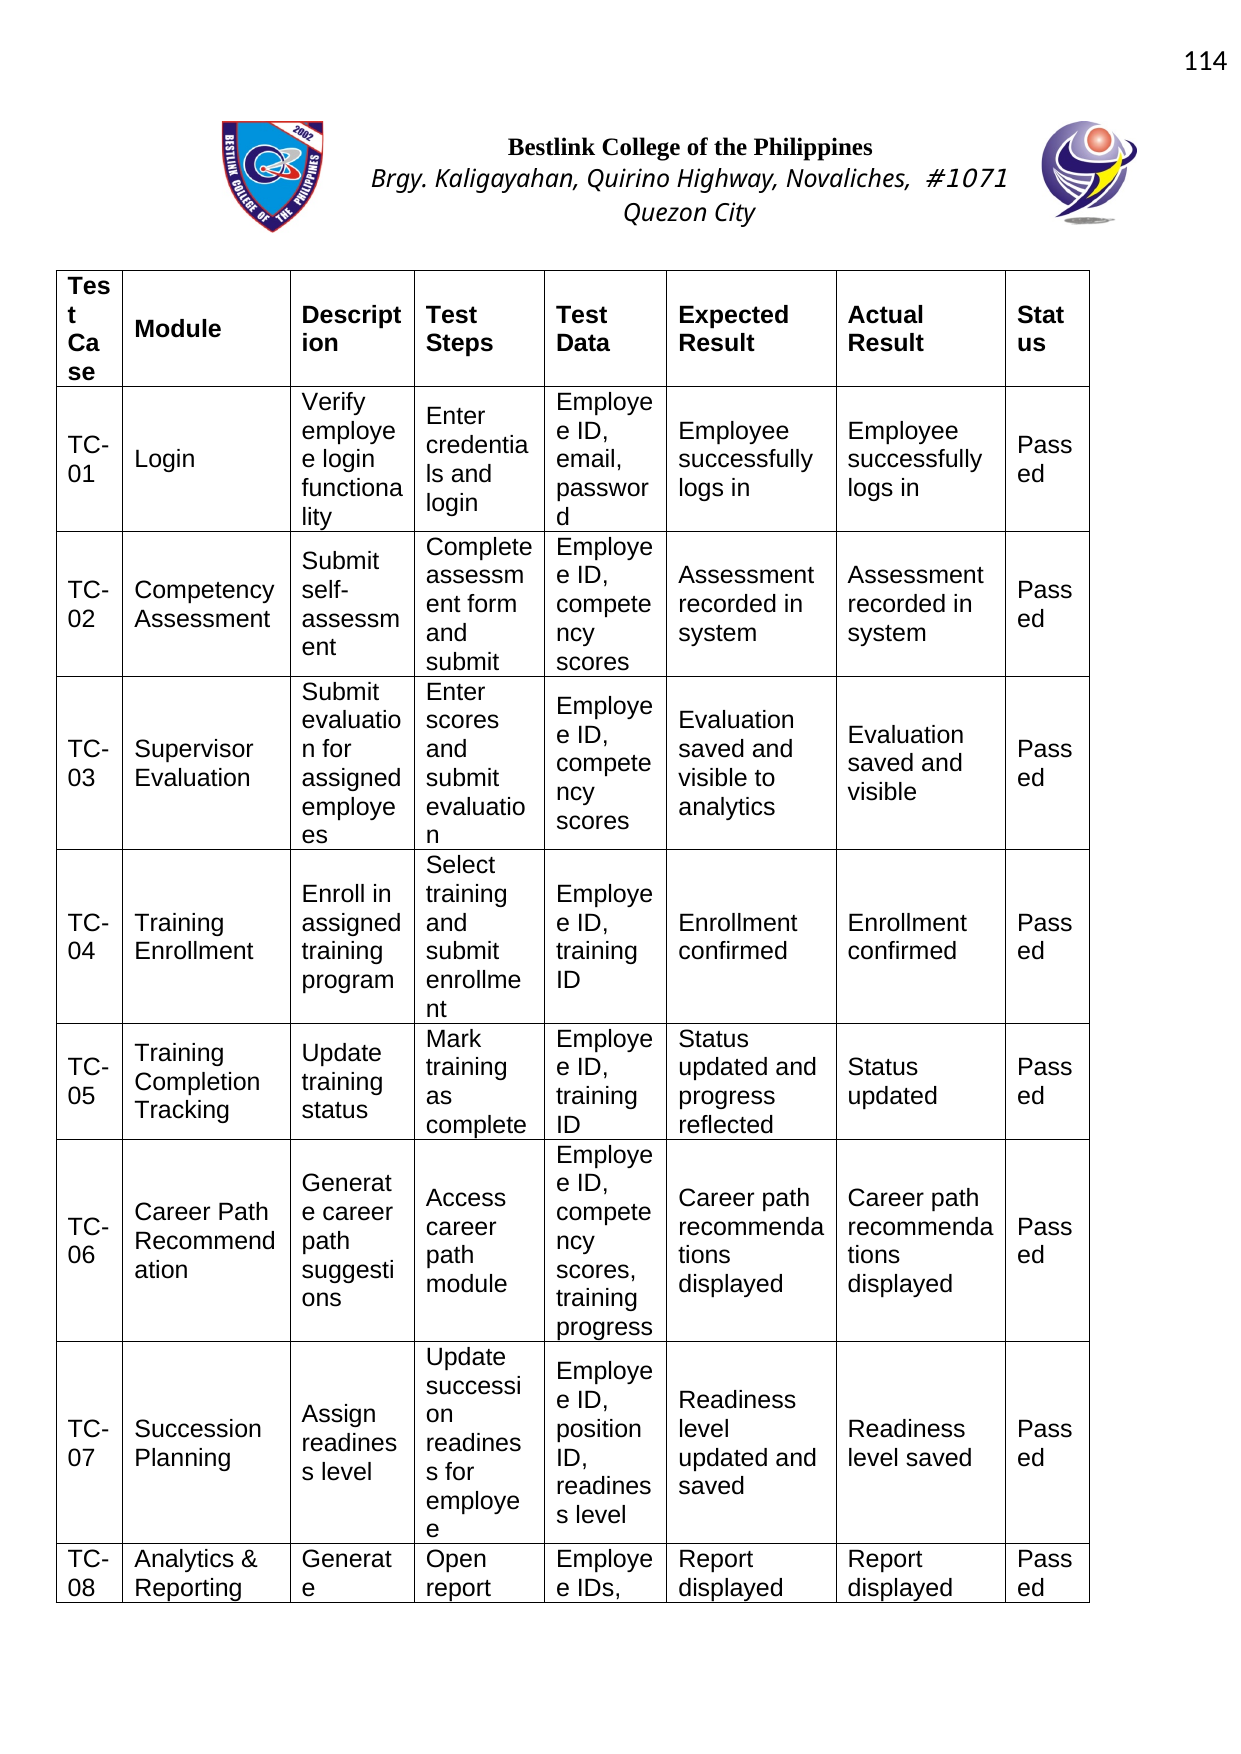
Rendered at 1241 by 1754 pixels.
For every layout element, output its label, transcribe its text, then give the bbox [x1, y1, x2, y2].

table_header Description [291, 271, 414, 386]
table_cell Analytics & Reporting [123, 1544, 290, 1602]
table_cell Training Enrollment [123, 850, 290, 1023]
table_cell Generate competency and training report [291, 1544, 414, 1602]
table_cell Career path recommendations displayed [837, 1140, 1005, 1341]
table_cell Passed [1006, 1024, 1089, 1139]
table_cell TC-05 [57, 1024, 122, 1139]
table_header Test Data [545, 271, 666, 386]
table_header Module [123, 271, 290, 386]
table_header Test Steps [415, 271, 544, 386]
table_cell Generate career path suggestions [291, 1140, 414, 1341]
table_cell Employee ID, competency scores, training progress [545, 1140, 666, 1341]
table_header Expected Result [667, 271, 836, 386]
table_cell Employee ID, training ID [545, 1024, 666, 1139]
table_cell Employee successfully logs in [837, 387, 1005, 531]
table_cell Passed [1006, 387, 1089, 531]
table_cell Employee ID, training ID [545, 850, 666, 1023]
table_cell Passed [1006, 1342, 1089, 1543]
table_cell TC-04 [57, 850, 122, 1023]
table_cell Report displayed with correct data [667, 1544, 836, 1602]
table_cell Evaluation saved and visible [837, 677, 1005, 849]
table_cell Passed [1006, 1140, 1089, 1341]
table_cell Passed [1006, 532, 1089, 676]
table_cell Employee successfully logs in [667, 387, 836, 531]
table_cell Update training status [291, 1024, 414, 1139]
table_cell Mark training as complete [415, 1024, 544, 1139]
table_header Test Case [57, 271, 122, 386]
table_cell Employee ID, competency scores [545, 532, 666, 676]
table_cell Employee ID, position ID, readiness level [545, 1342, 666, 1543]
table_cell Passed [1006, 677, 1089, 849]
table_cell Passed [1006, 1544, 1089, 1602]
table_cell Enroll in assigned training program [291, 850, 414, 1023]
table_cell Employee ID, email, password [545, 387, 666, 531]
table_cell Employee IDs, department [545, 1544, 666, 1602]
table_cell Select training and submit enrollment [415, 850, 544, 1023]
table_cell Submit evaluation for assigned employees [291, 677, 414, 849]
table_cell Training Completion Tracking [123, 1024, 290, 1139]
table_cell Employee ID, competency scores [545, 677, 666, 849]
table_header Status [1006, 271, 1089, 386]
table_cell Evaluation saved and visible to analytics [667, 677, 836, 849]
table_cell Open report module and generate [415, 1544, 544, 1602]
table_cell Assign readiness level [291, 1342, 414, 1543]
table_cell TC-02 [57, 532, 122, 676]
table_cell Career Path Recommendation [123, 1140, 290, 1341]
table_cell Verify employee login functionality [291, 387, 414, 531]
table_cell TC-03 [57, 677, 122, 849]
table_cell Assessment recorded in system [837, 532, 1005, 676]
table_cell Succession Planning [123, 1342, 290, 1543]
table_cell Submit self-assessment [291, 532, 414, 676]
picture [221, 121, 324, 233]
table_header Actual Result [837, 271, 1005, 386]
table_cell TC-07 [57, 1342, 122, 1543]
table_cell Enrollment confirmed [837, 850, 1005, 1023]
table_cell Login [123, 387, 290, 531]
table_cell Competency Assessment [123, 532, 290, 676]
table_cell Report displayed correctly [837, 1544, 1005, 1602]
table_cell Access career path module [415, 1140, 544, 1341]
table_cell Readiness level updated and saved [667, 1342, 836, 1543]
table_cell Passed [1006, 850, 1089, 1023]
table_cell TC-08 [57, 1544, 122, 1602]
picture [1041, 121, 1137, 225]
table_cell Status updated [837, 1024, 1005, 1139]
table_cell Status updated and progress reflected [667, 1024, 836, 1139]
table_cell TC-01 [57, 387, 122, 531]
table_cell Career path recommendations displayed [667, 1140, 836, 1341]
table_cell Supervisor Evaluation [123, 677, 290, 849]
table_cell Complete assessment form and submit [415, 532, 544, 676]
table_cell TC-06 [57, 1140, 122, 1341]
table_cell Enter scores and submit evaluation [415, 677, 544, 849]
table_cell Readiness level saved [837, 1342, 1005, 1543]
table_cell Assessment recorded in system [667, 532, 836, 676]
table_cell Update succession readiness for employee [415, 1342, 544, 1543]
table_cell Enrollment confirmed [667, 850, 836, 1023]
table_cell Enter credentials and login [415, 387, 544, 531]
